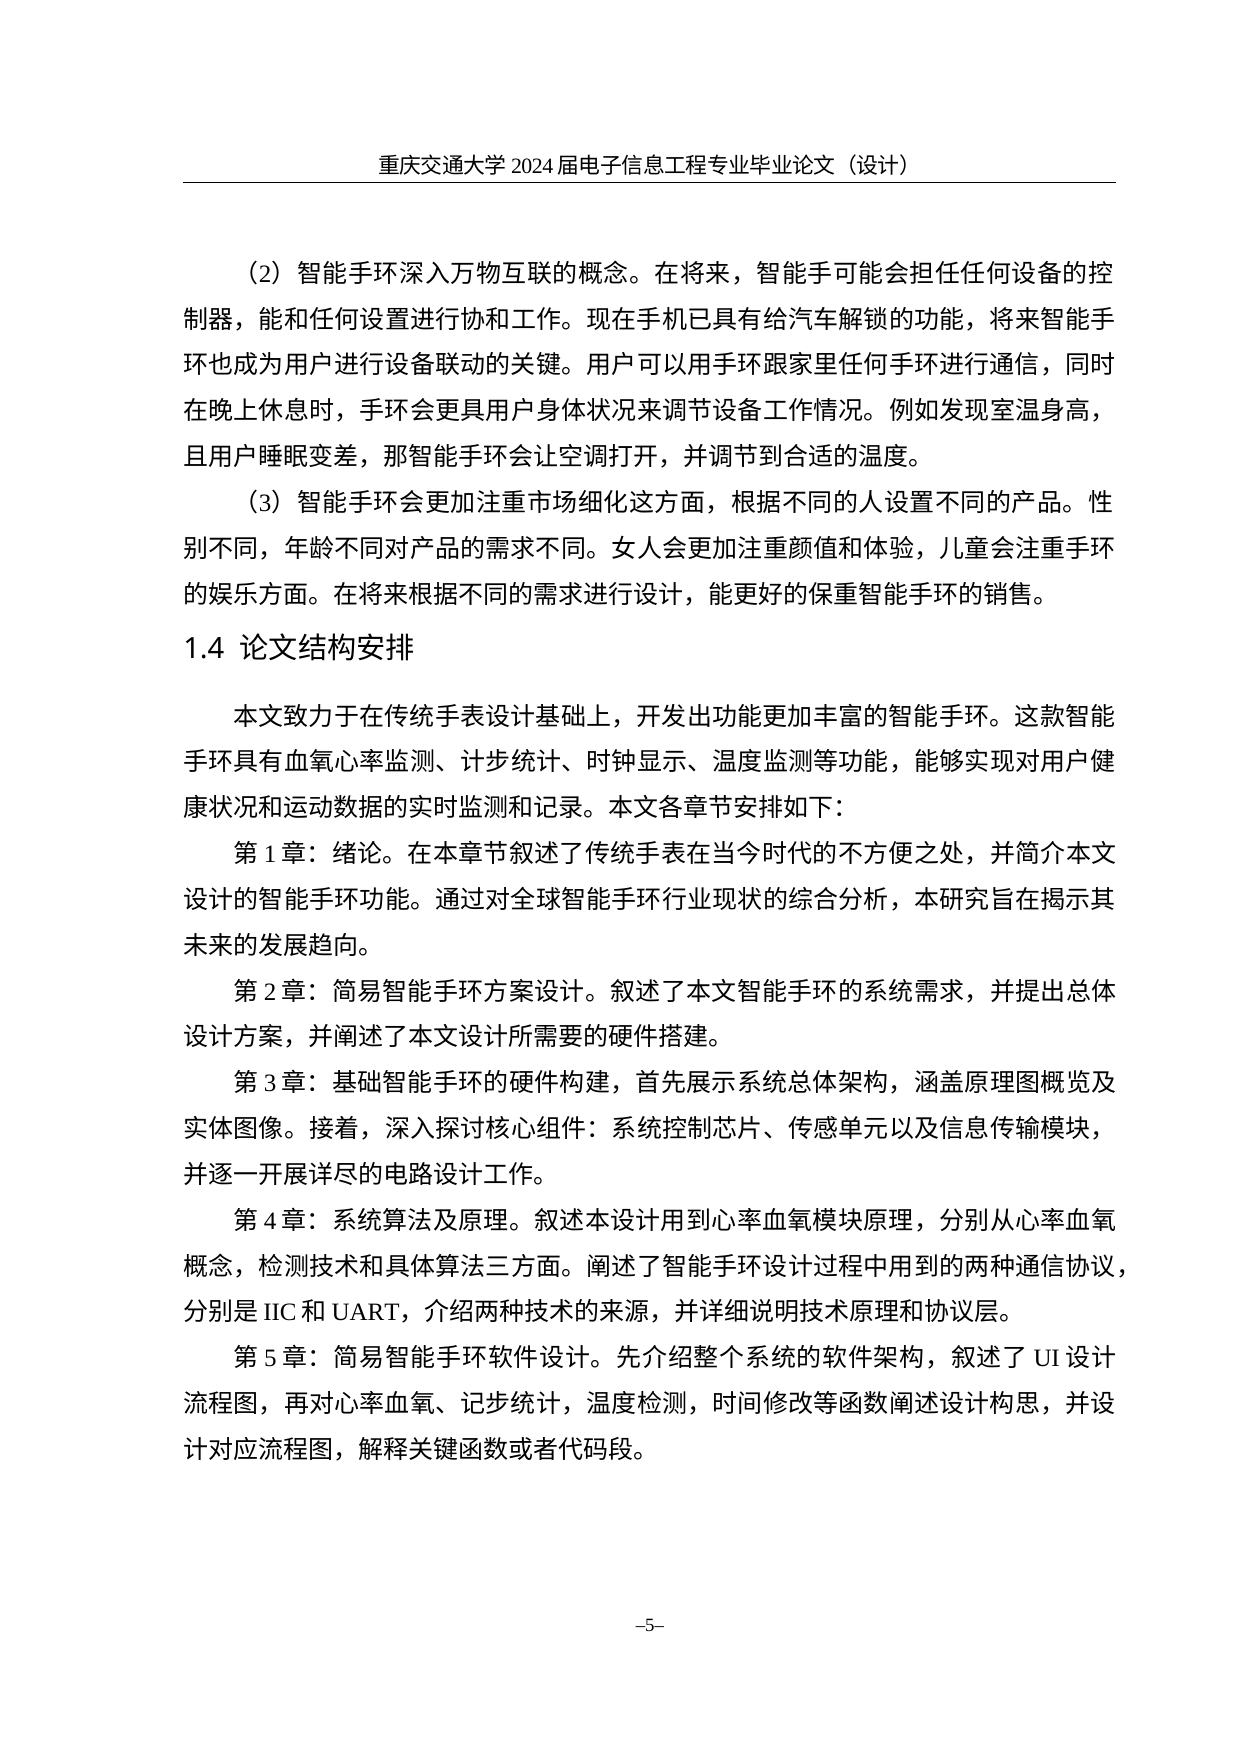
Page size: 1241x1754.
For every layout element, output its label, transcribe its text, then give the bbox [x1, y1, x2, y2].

text 第5章：简易智能手环软件设计。先介绍整个系统的软件架构，叙述了UI设计流程图，再对心率血氧、记步统计，温度检测，时间修改等函数阐述设计构思，并设计对应流程图，解释关键函数或者代码段。 [183, 1330, 1116, 1467]
text 本文致力于在传统手表设计基础上，开发出功能更加丰富的智能手环。这款智能手环具有血氧心率监测、计步统计、时钟显示、温度监测等功能，能够实现对用户健康状况和运动数据的实时监测和记录。本文各章节安排如下： [183, 688, 1116, 826]
text 第1章：绪论。在本章节叙述了传统手表在当今时代的不方便之处，并简介本文设计的智能手环功能。通过对全球智能手环行业现状的综合分析，本研究旨在揭示其未来的发展趋向。 [183, 826, 1116, 963]
text （3）智能手环会更加注重市场细化这方面，根据不同的人设置不同的产品。性别不同，年龄不同对产品的需求不同。女人会更加注重颜值和体验，儿童会注重手环的娱乐方面。在将来根据不同的需求进行设计，能更好的保重智能手环的销售。 [183, 475, 1116, 612]
text 第4章：系统算法及原理。叙述本设计用到心率血氧模块原理，分别从心率血氧概念，检测技术和具体算法三方面。阐述了智能手环设计过程中用到的两种通信协议，分别是IIC和UART，介绍两种技术的来源，并详细说明技术原理和协议层。 [183, 1192, 1116, 1330]
subtitle 1.4 论文结构安排 [183, 625, 1116, 667]
text 第2章：简易智能手环方案设计。叙述了本文智能手环的系统需求，并提出总体设计方案，并阐述了本文设计所需要的硬件搭建。 [183, 963, 1116, 1055]
text 第3章：基础智能手环的硬件构建，首先展示系统总体架构，涵盖原理图概览及实体图像。接着，深入探讨核心组件：系统控制芯片、传感单元以及信息传输模块，并逐一开展详尽的电路设计工作。 [183, 1055, 1116, 1192]
text （2）智能手环深入万物互联的概念。在将来，智能手可能会担任任何设备的控制器，能和任何设置进行协和工作。现在手机已具有给汽车解锁的功能，将来智能手环也成为用户进行设备联动的关键。用户可以用手环跟家里任何手环进行通信，同时在晚上休息时，手环会更具用户身体状况来调节设备工作情况。例如发现室温身高，且用户睡眠变差，那智能手环会让空调打开，并调节到合适的温度。 [183, 246, 1116, 475]
